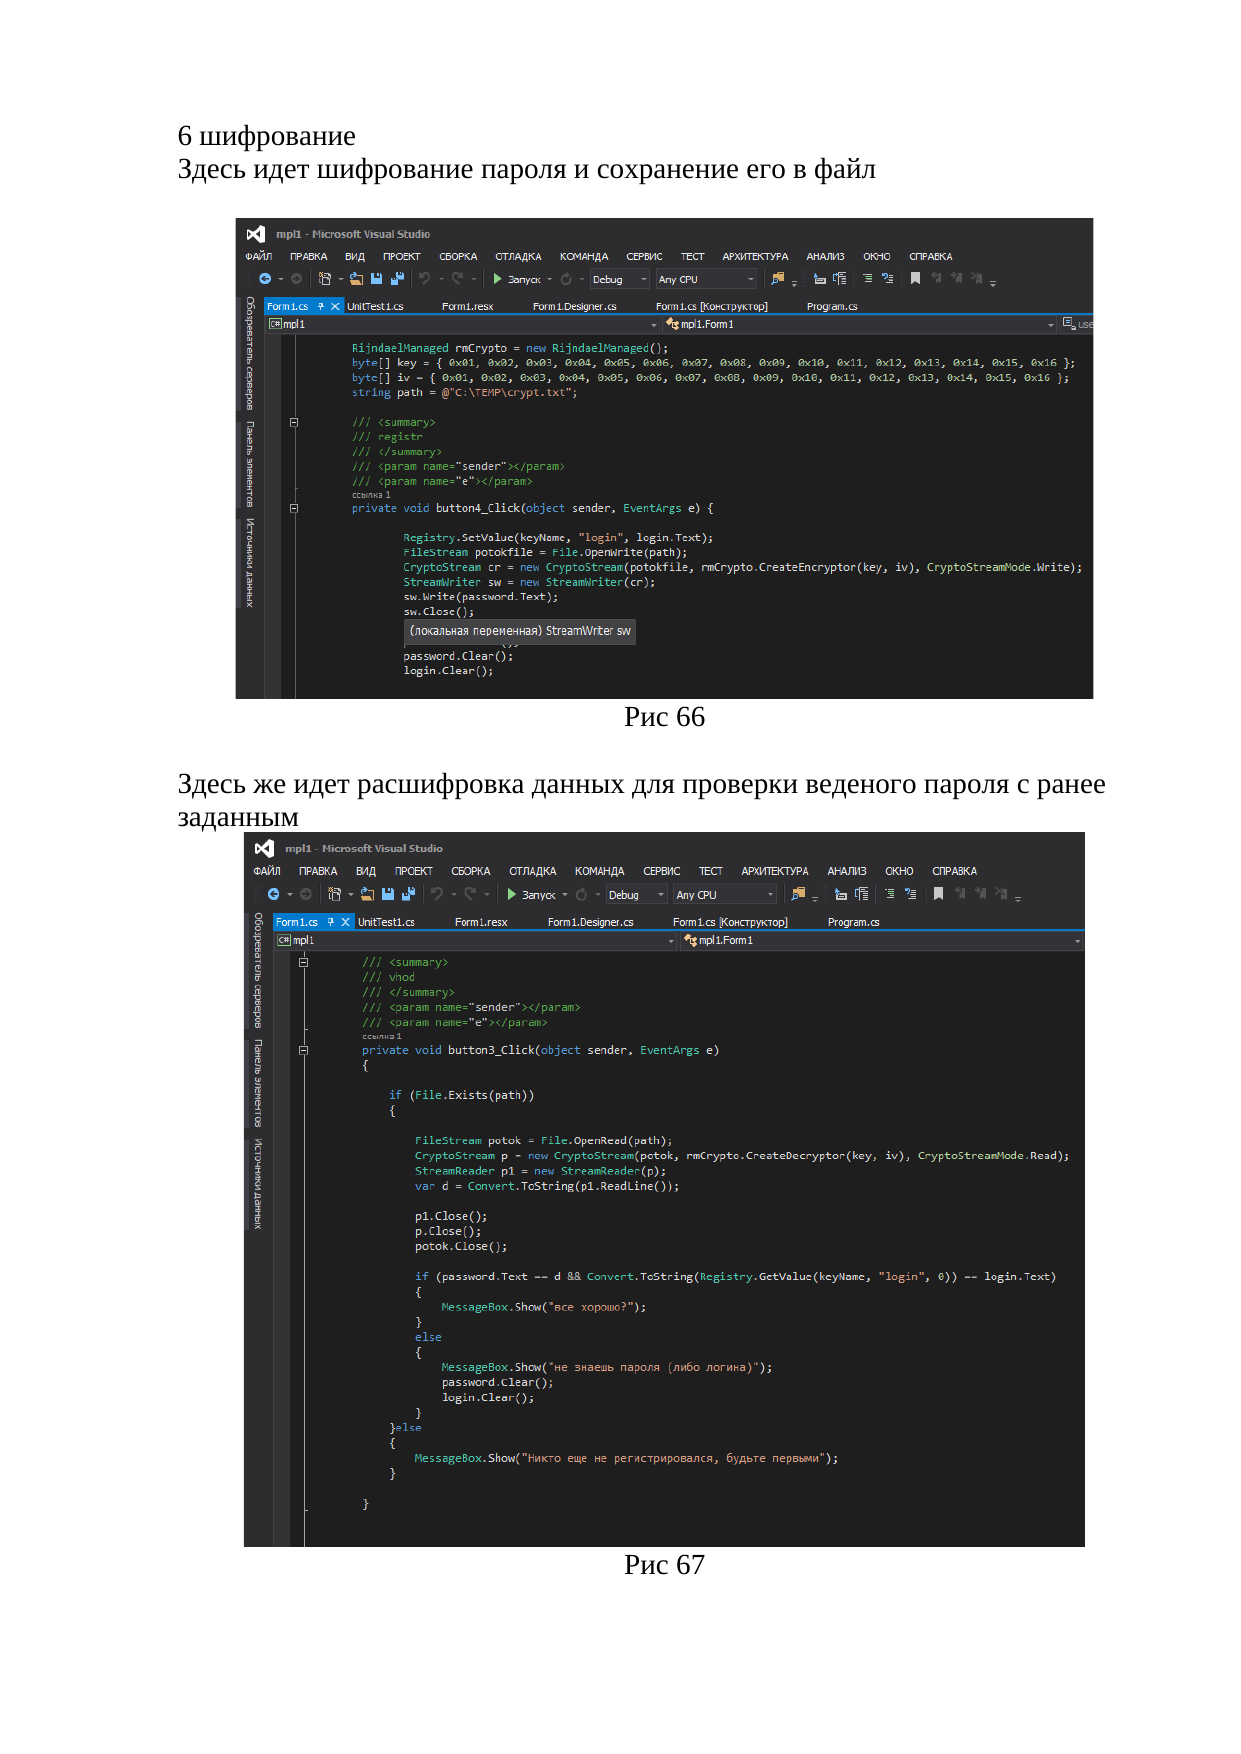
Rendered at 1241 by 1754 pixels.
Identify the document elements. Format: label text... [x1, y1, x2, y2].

list Рис 67 [177, 1547, 1152, 1580]
list 6 шифрование [177, 118, 1152, 152]
list Рис 66 [177, 699, 1152, 732]
picture [235, 218, 1094, 699]
picture [243, 832, 1085, 1547]
list Здесь же идет расшифровка данных для проверки веденого пароля с ранее заданным [177, 766, 1152, 833]
list Здесь идет шифрование пароля и сохранение его в файл [177, 152, 1152, 185]
